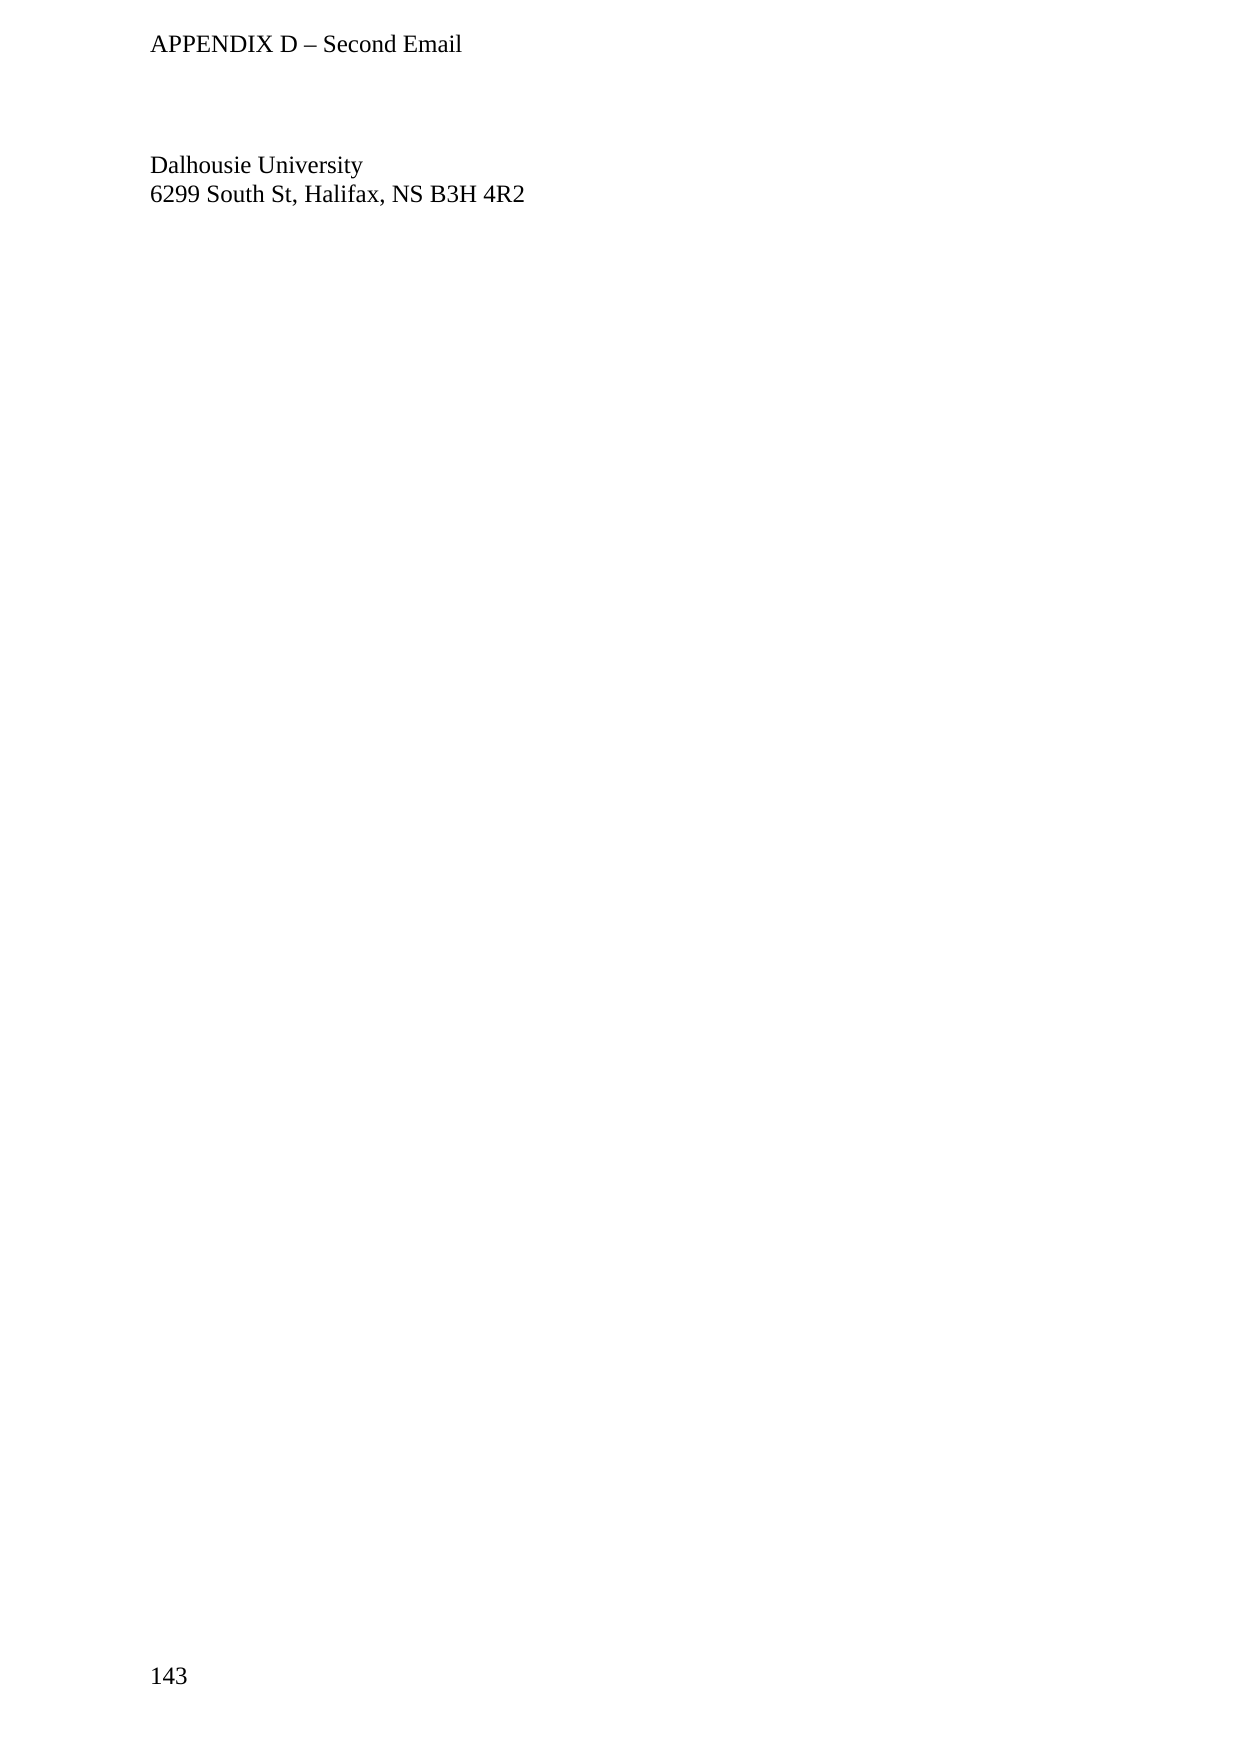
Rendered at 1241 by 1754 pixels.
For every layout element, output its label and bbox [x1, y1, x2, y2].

text [150, 150, 1090, 207]
